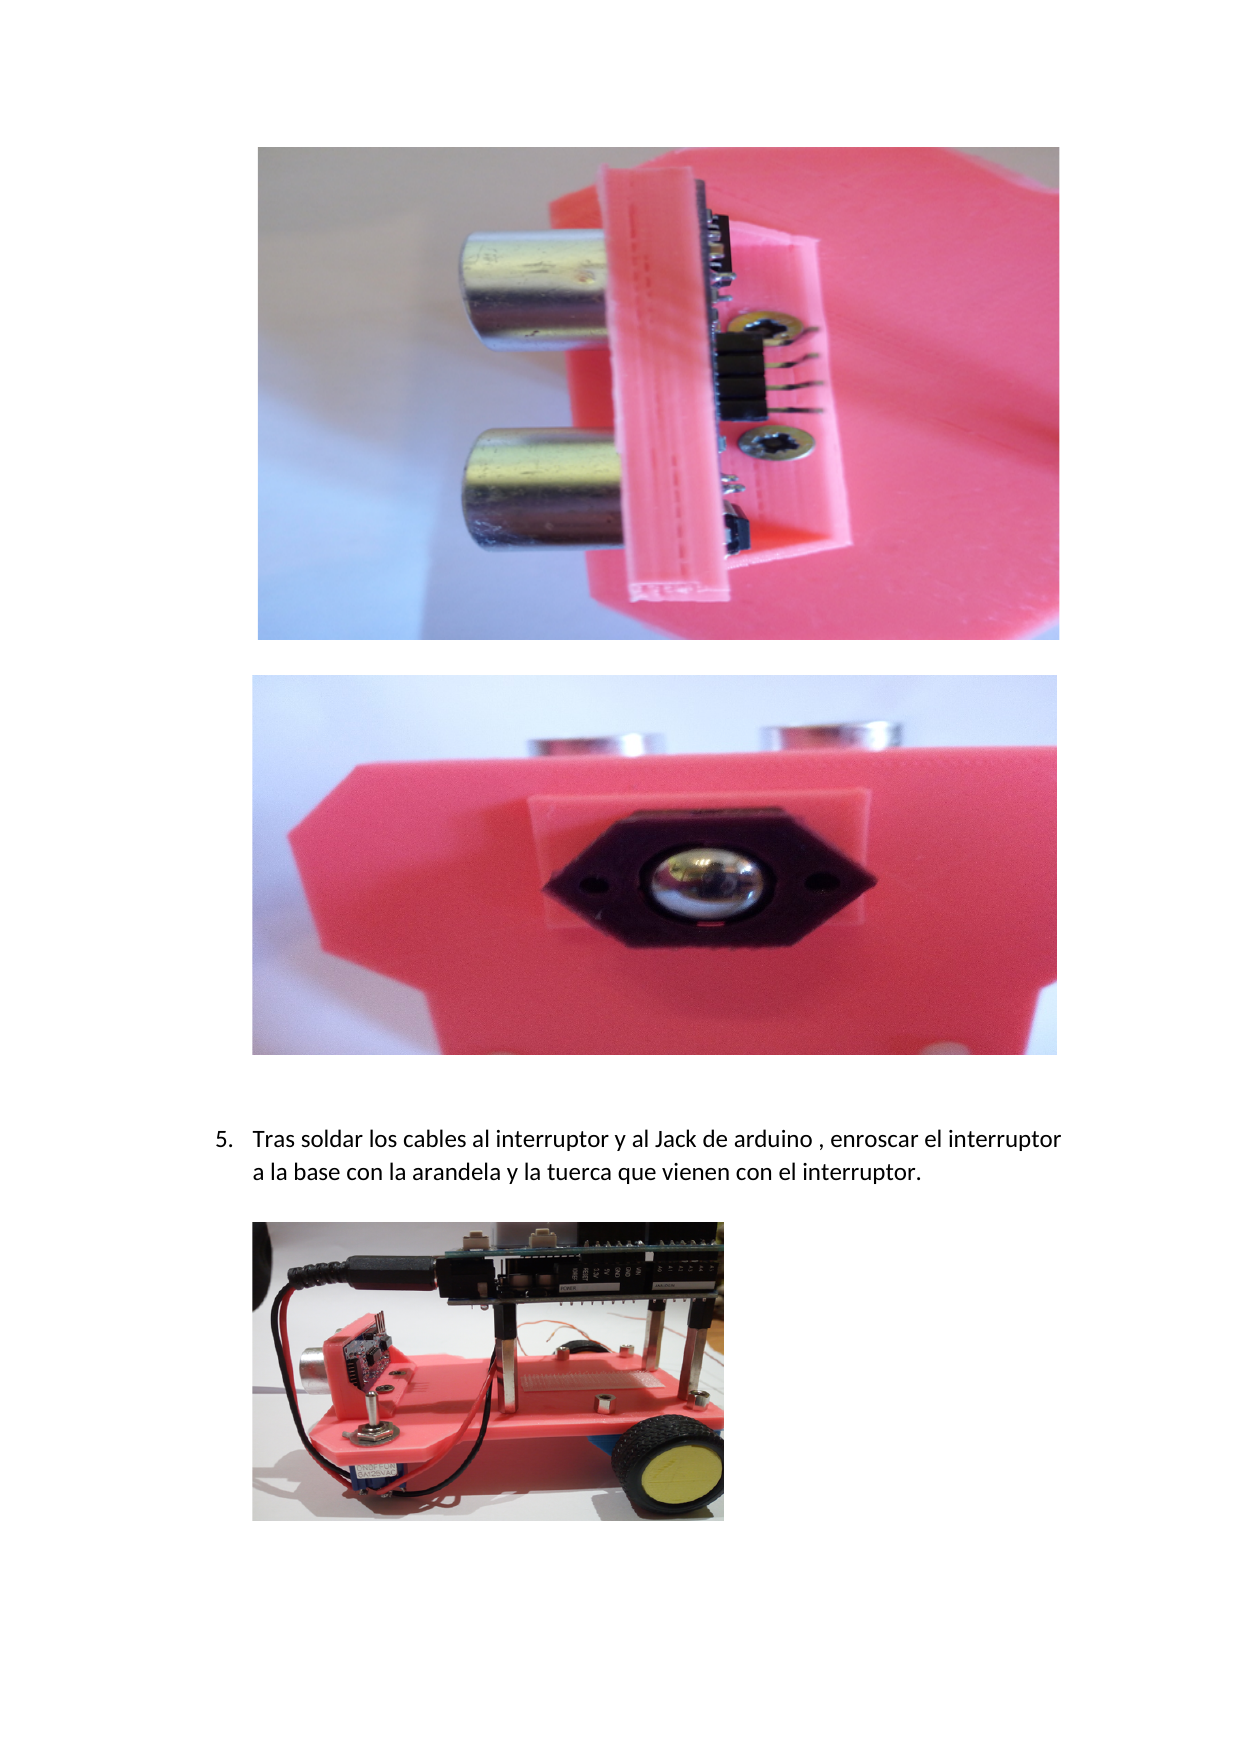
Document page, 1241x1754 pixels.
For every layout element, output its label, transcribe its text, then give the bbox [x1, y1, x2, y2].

picture [252, 675, 1057, 1055]
picture [257, 147, 1060, 640]
picture [252, 1222, 724, 1521]
list Tras soldar los cables al interruptor y al Jack de arduino , enroscar el interruptor a la base con la arandela y la tuerca que vienen con el interruptor. [215, 1123, 1063, 1187]
